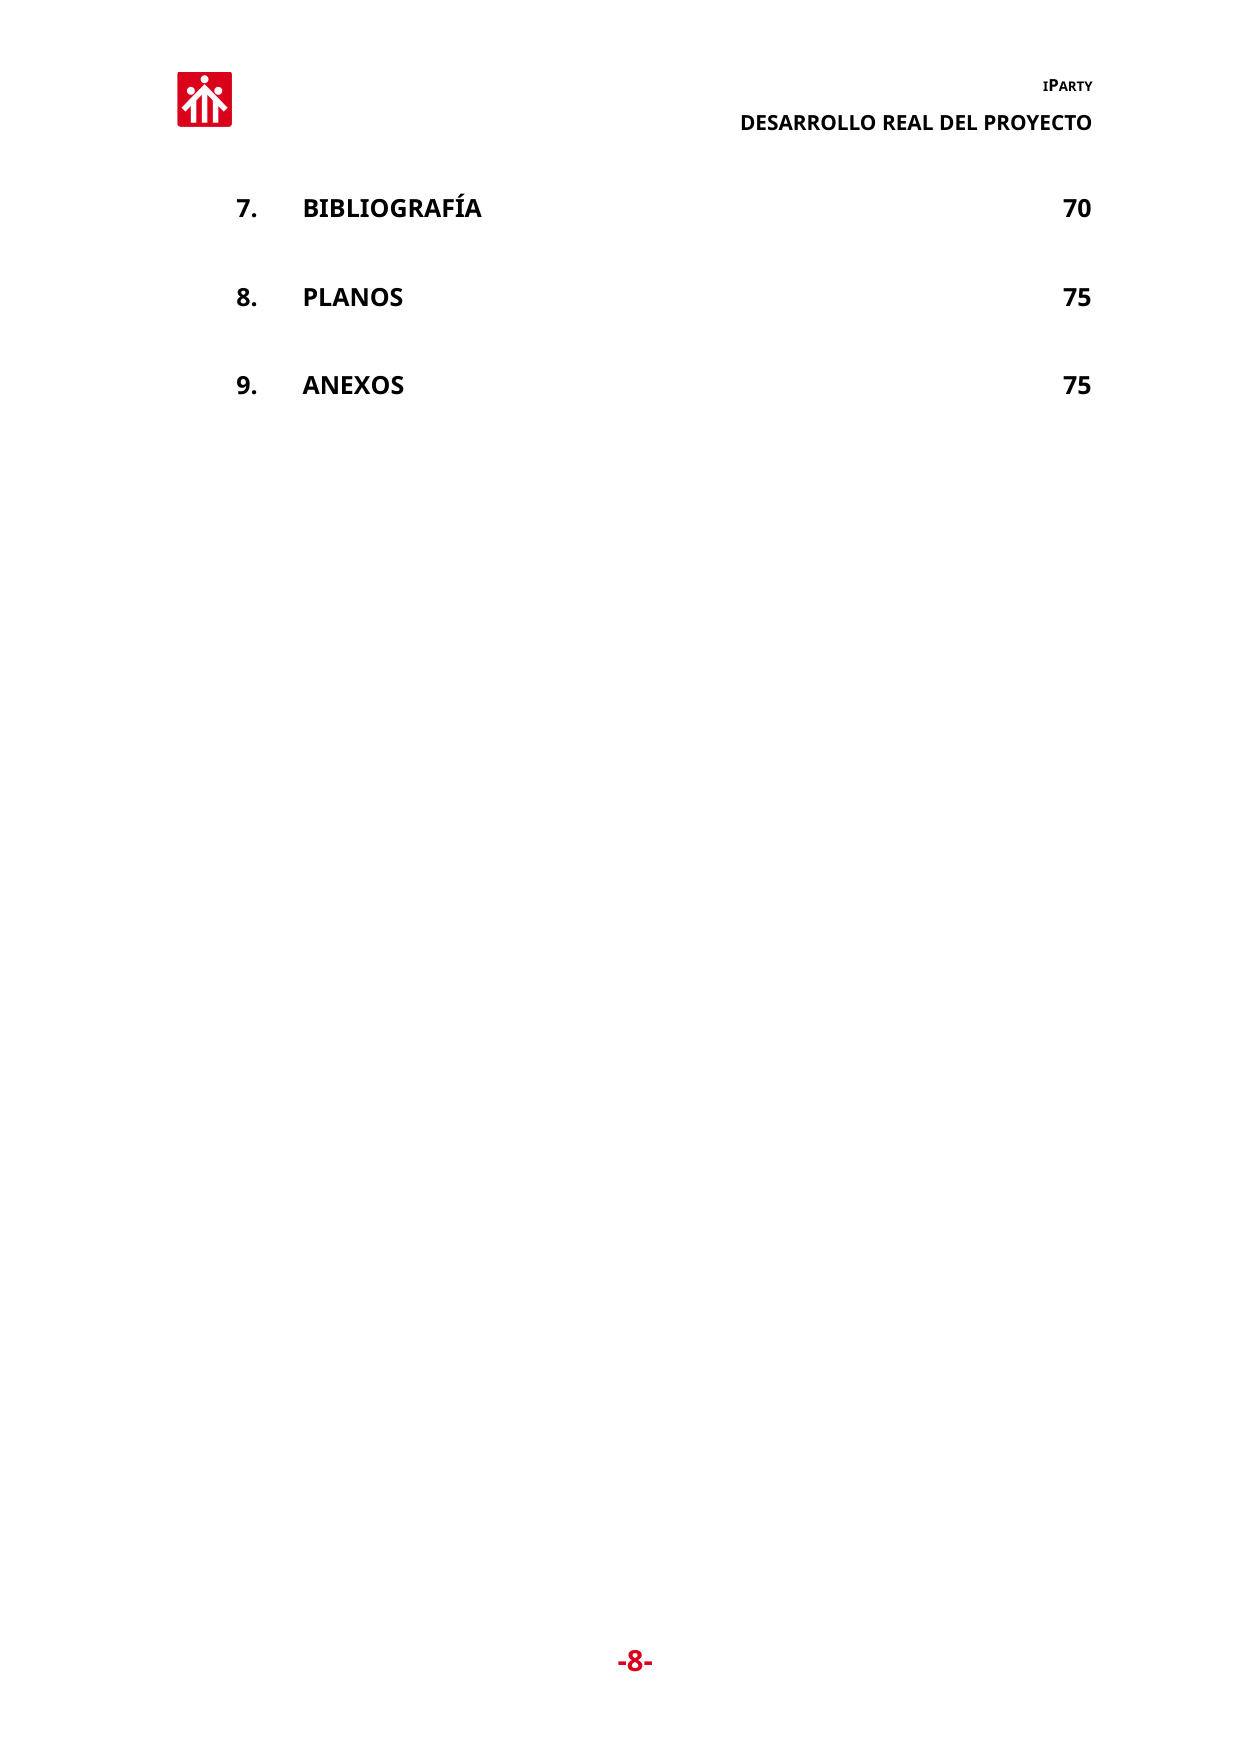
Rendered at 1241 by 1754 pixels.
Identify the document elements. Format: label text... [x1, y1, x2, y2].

text 8. Planos 75 [177, 279, 1092, 313]
picture [177, 72, 232, 127]
text 9. Anexos 75 [177, 368, 1092, 402]
text 7. Bibliografía 70 [177, 191, 1092, 225]
